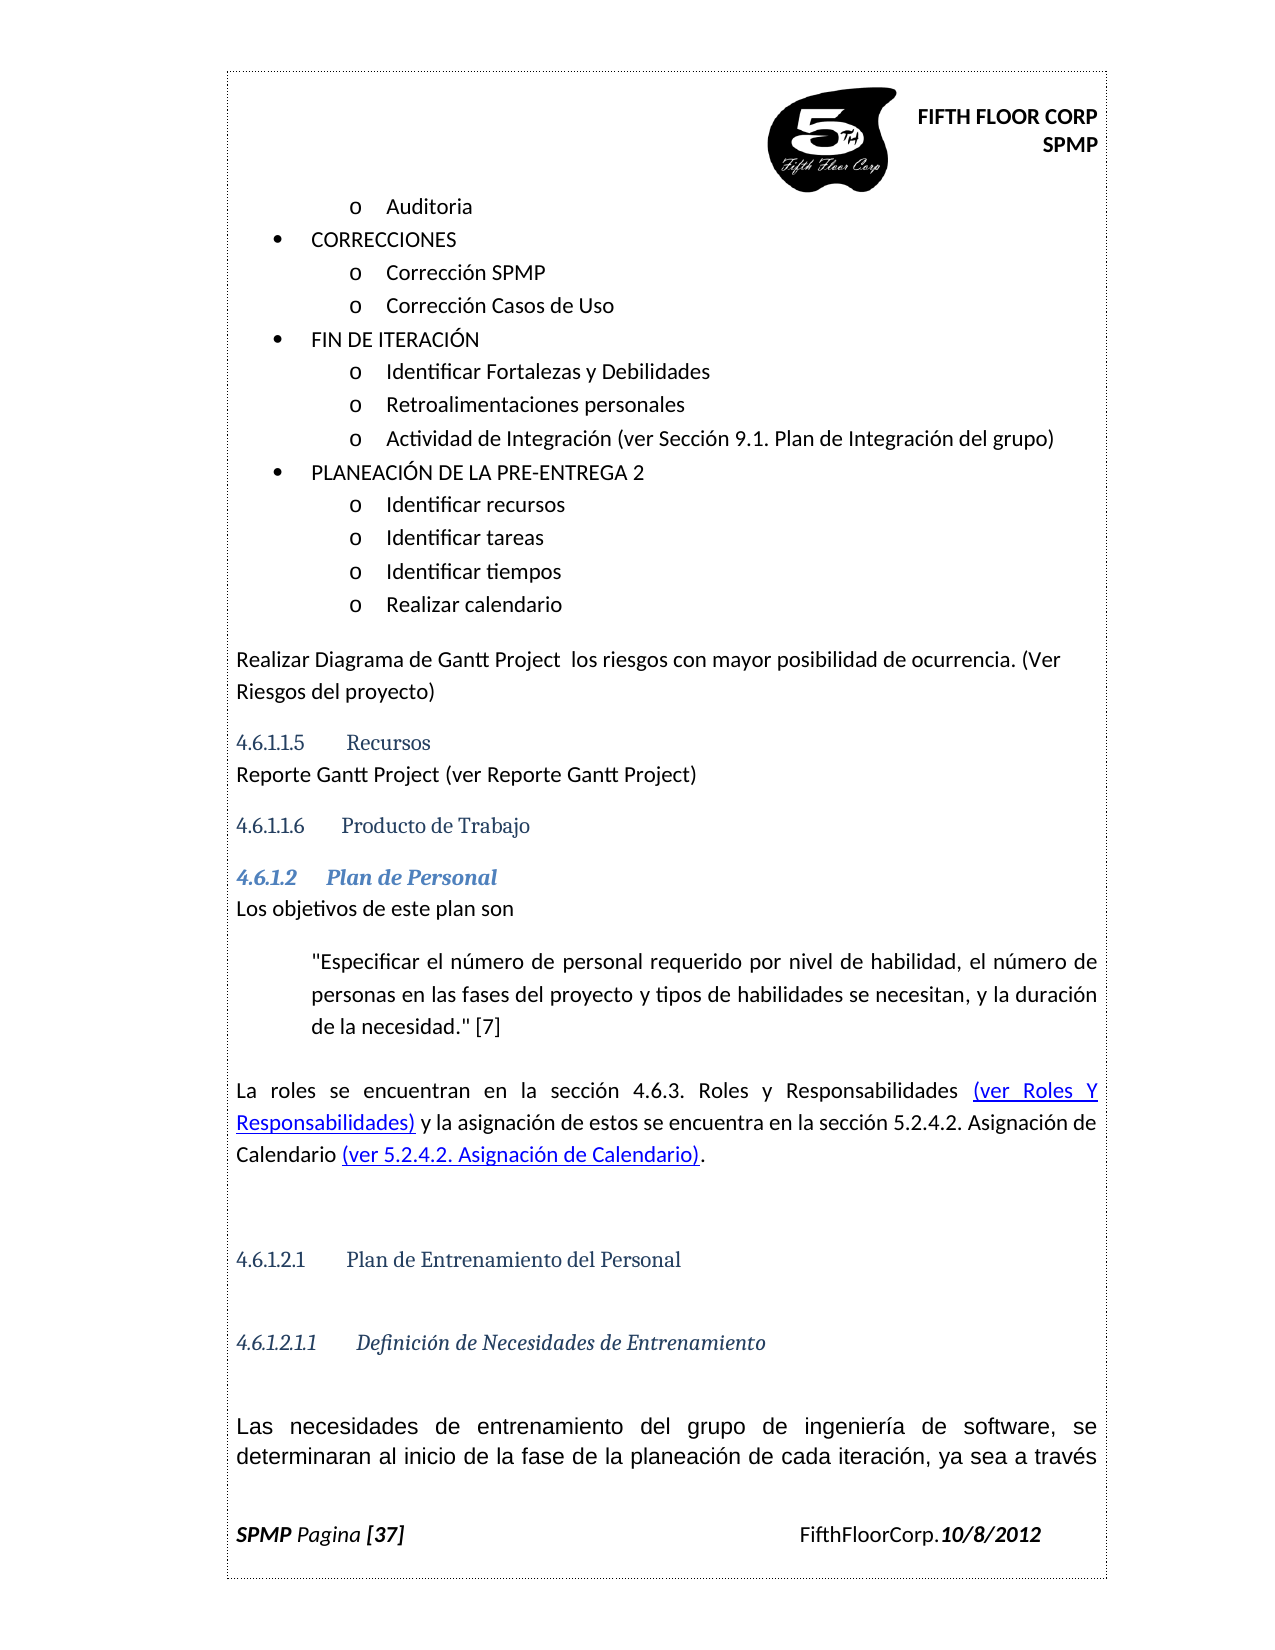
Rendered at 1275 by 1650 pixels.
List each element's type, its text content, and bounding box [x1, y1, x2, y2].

list Identificar tareas [349, 523, 1098, 552]
list "Especificar el número de personal requerido por nivel de habilidad, el número de personas en las fases del proyecto y tipos de habilidades se necesitan, y la duración de la necesidad." [311, 947, 1098, 1040]
list Actividad de Integración (ver Sección 9.1. Plan de Integración del grupo) [349, 424, 1098, 453]
list CORRECCIONES [274, 226, 1098, 253]
list Retroalimentaciones personales [349, 391, 1098, 420]
subtitle Producto de Trabajo [236, 813, 1098, 839]
list La roles se encuentran en la sección 4.6.3. Roles y Responsabilidades (ver Roles Y Responsabilidades) y la asignación de estos se encuentra en la sección 5.2.4.2. Asignación de Calendario (ver 5.2.4.2. Asignación de Calendario). [236, 1076, 1098, 1169]
list Corrección SPMP [349, 258, 1098, 287]
text Reporte Gantt Project (ver Reporte Gantt Project) [236, 760, 1098, 788]
list PLANEACIÓN DE LA PRE-ENTREGA 2 [274, 458, 1098, 486]
text Realizar Diagrama de Gantt Project los riesgos con mayor posibilidad de ocurrencia. (Ver Riesgos del proyecto) [236, 645, 1098, 705]
subtitle Plan de Personal [236, 864, 1098, 891]
list Identificar tiempos [349, 557, 1098, 586]
list Identificar recursos [349, 490, 1098, 519]
list FIN DE ITERACIÓN [274, 325, 1098, 353]
text Los objetivos de este plan son [236, 894, 1098, 922]
list Realizar calendario [349, 590, 1098, 619]
list Corrección Casos de Uso [349, 291, 1098, 320]
subtitle Recursos [236, 730, 1098, 756]
list Auditoria [349, 192, 1098, 221]
list Identificar Fortalezas y Debilidades [349, 357, 1098, 386]
subtitle Plan de Entrenamiento del Personal [236, 1247, 1098, 1273]
picture [761, 79, 901, 192]
subtitle Definición de Necesidades de Entrenamiento [236, 1330, 1098, 1356]
